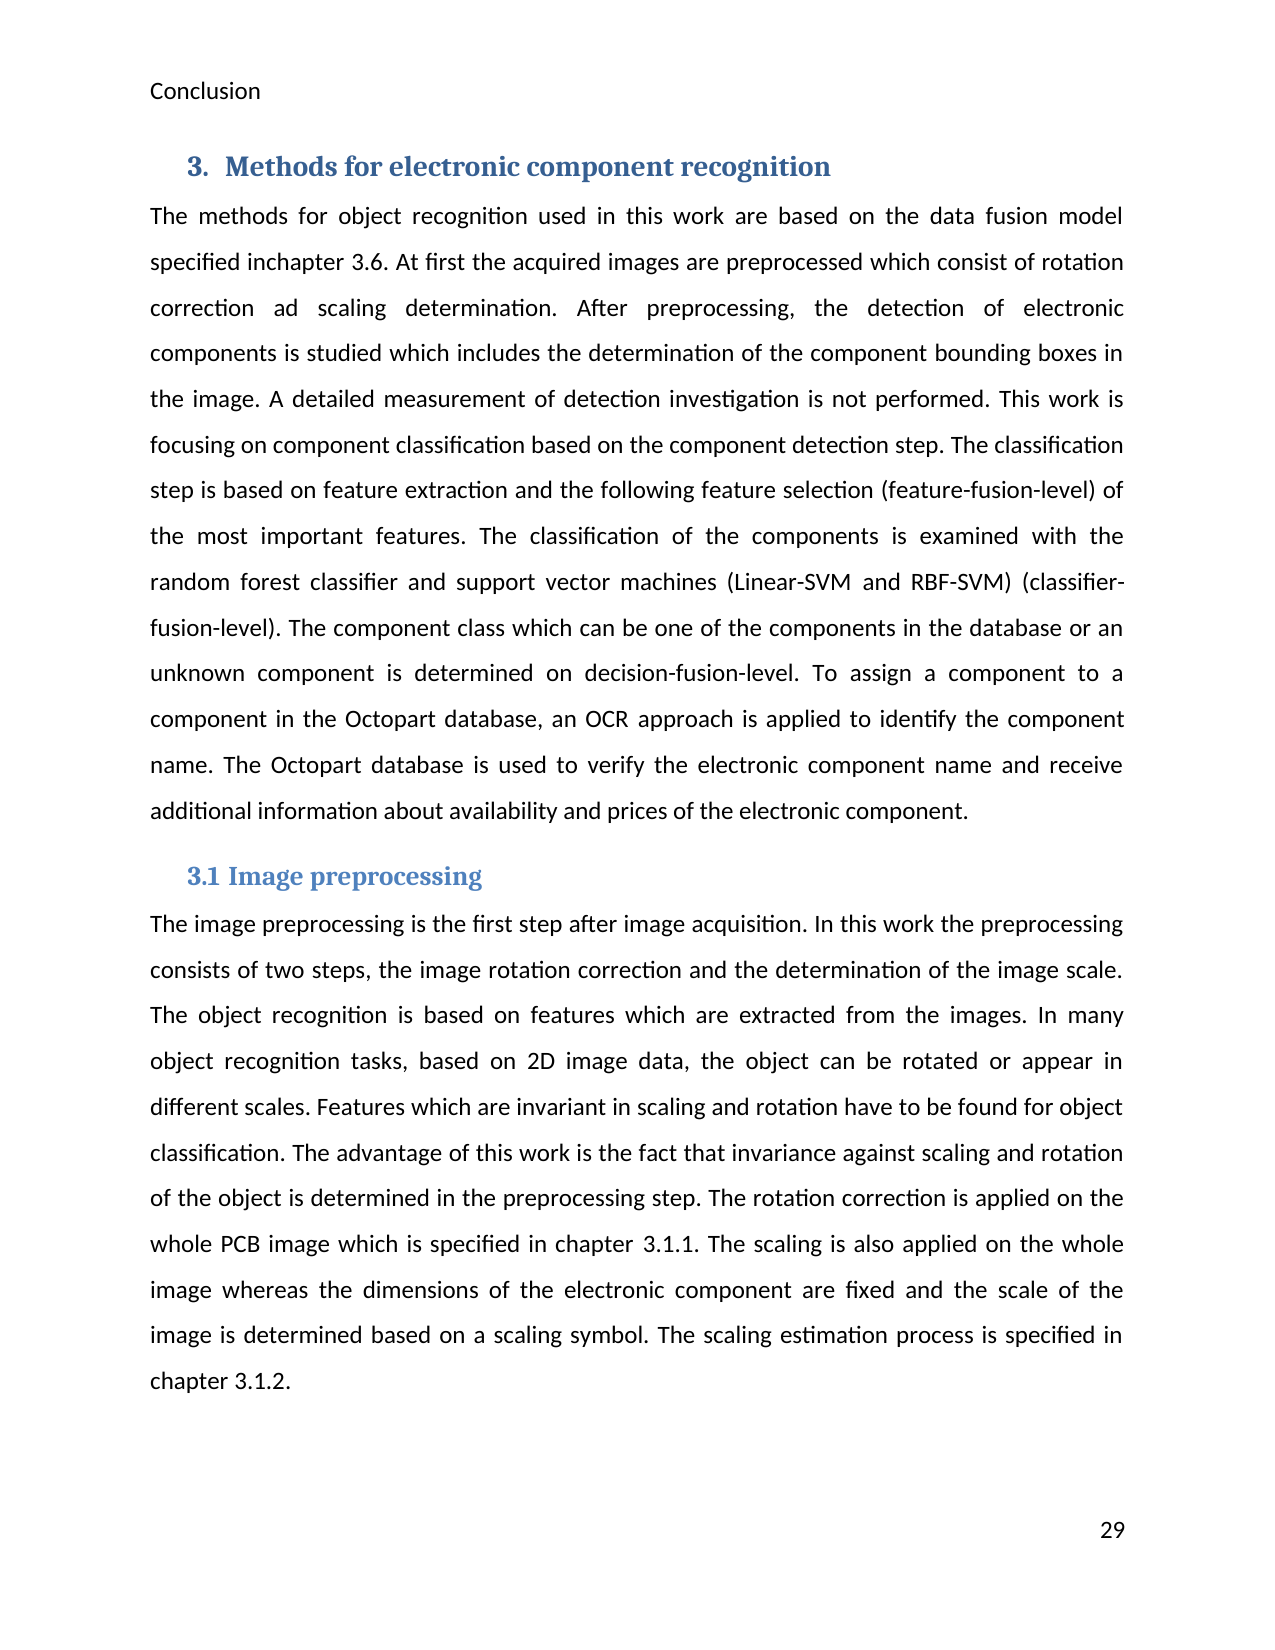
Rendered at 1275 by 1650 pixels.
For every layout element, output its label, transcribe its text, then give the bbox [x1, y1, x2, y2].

text The methods for object recognition used in this work are based on the data fusion model specified inchapter 3.6. At first the acquired images are preprocessed which consist of rotation correction ad scaling determination. After preprocessing, the detection of electronic components is studied which includes the determination of the component bounding boxes in the image. A detailed measurement of detection investigation is not performed. This work is focusing on component classification based on the component detection step. The classification step is based on feature extraction and the following feature selection (feature-fusion-level) of the most important features. The classification of the components is examined with the random forest classifier and support vector machines (Linear-SVM and RBF-SVM) (classifier-fusion-level). The component class which can be one of the components in the database or an unknown component is determined on decision-fusion-level. To assign a component to a component in the Octopart database, an OCR approach is applied to identify the component name. The Octopart database is used to verify the electronic component name and receive additional information about availability and prices of the electronic component. [150, 200, 1125, 825]
text The image preprocessing is the first step after image acquisition. In this work the preprocessing consists of two steps, the image rotation correction and the determination of the image scale. The object recognition is based on features which are extracted from the images. In many object recognition tasks, based on 2D image data, the object can be rotated or appear in different scales. Features which are invariant in scaling and rotation have to be found for object classification. The advantage of this work is the fact that invariance against scaling and rotation of the object is determined in the preprocessing step. The rotation correction is applied on the whole PCB image which is specified in chapter 3.1.1. The scaling is also applied on the whole image whereas the dimensions of the electronic component are fixed and the scale of the image is determined based on a scaling symbol. The scaling estimation process is specified in chapter 3.1.2. [150, 908, 1125, 1396]
subtitle Methods for electronic component recognition [187, 150, 1125, 183]
subtitle Image preprocessing [187, 861, 1125, 892]
